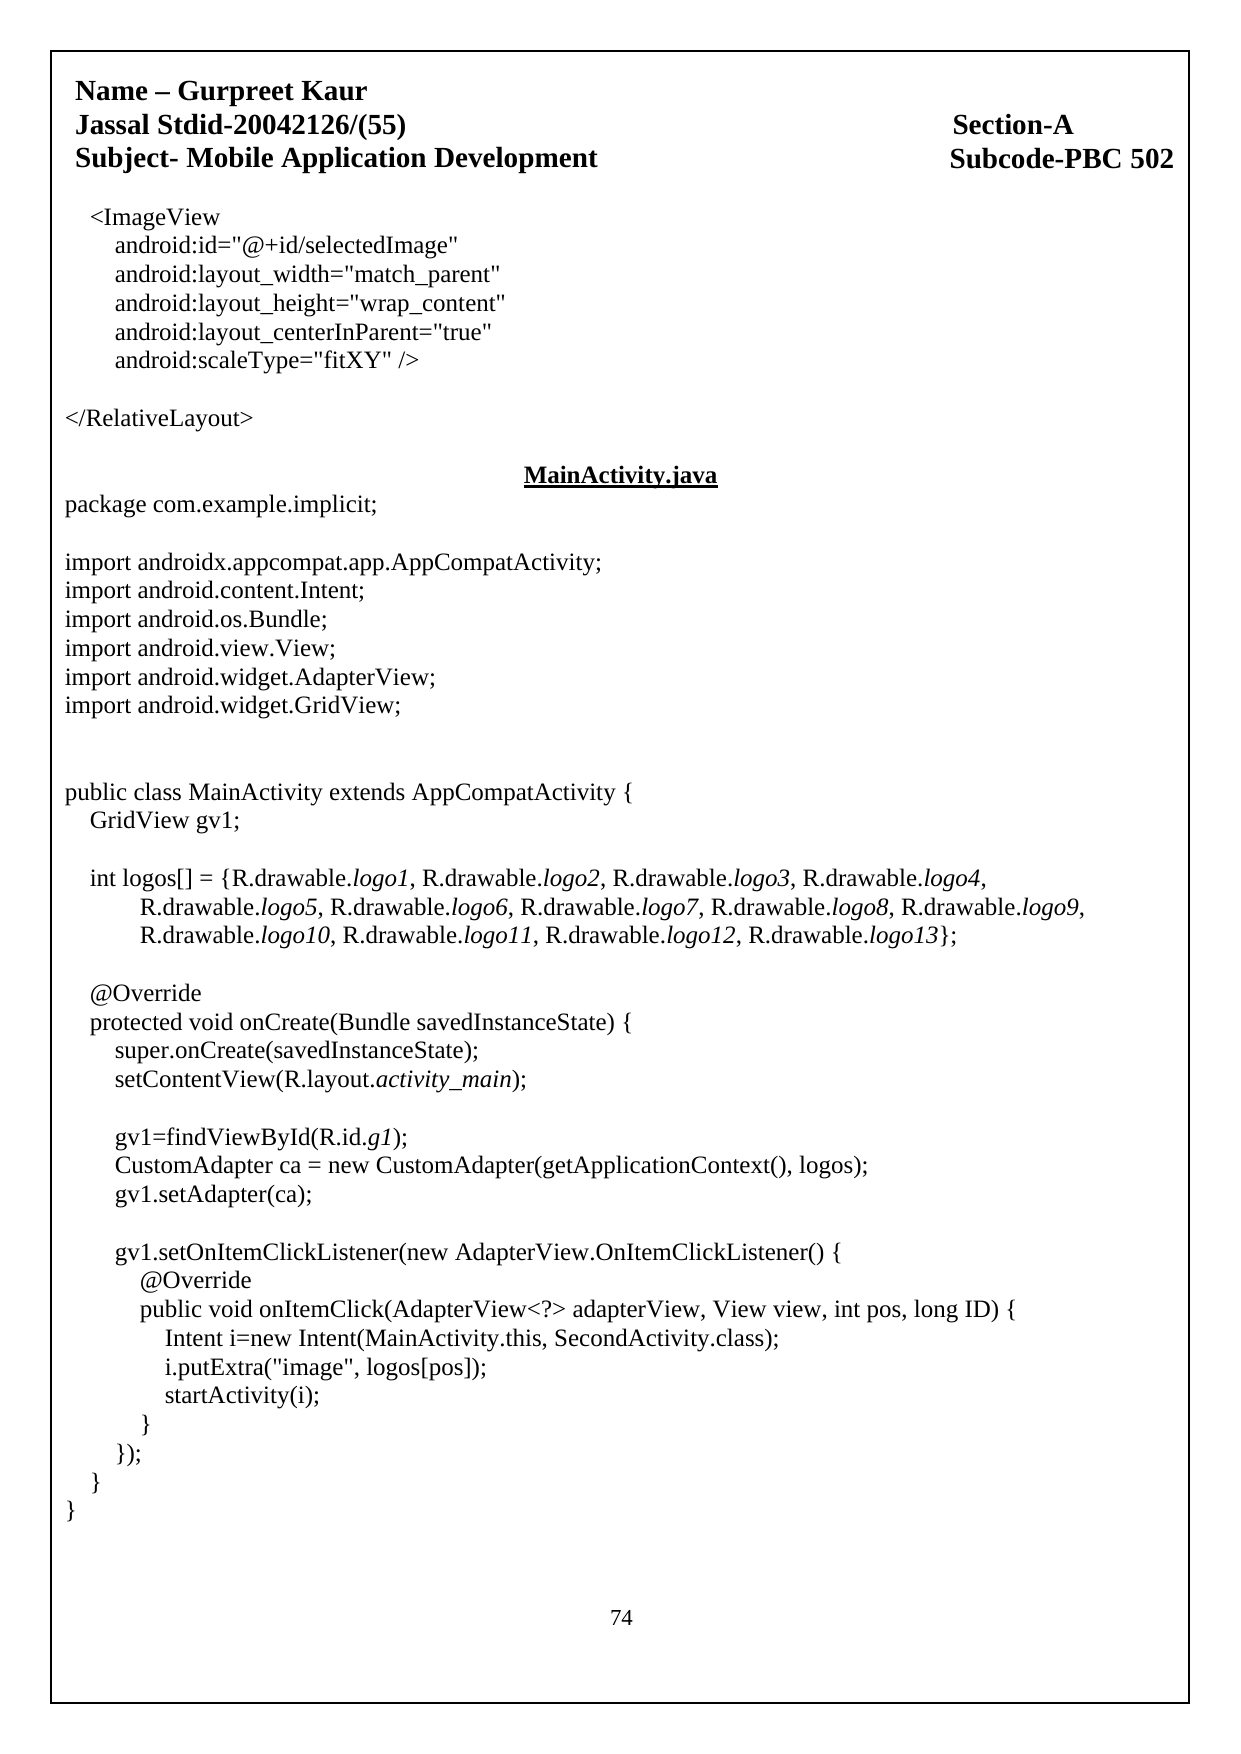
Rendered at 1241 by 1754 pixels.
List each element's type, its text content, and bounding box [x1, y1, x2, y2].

text package com.example.implicit; import androidx.appcompat.app.AppCompatActivity; import android.content.Intent; import android.os.Bundle; import android.view.View; import android.widget.AdapterView; import android.widget.GridView; public class MainActivity extends AppCompatActivity { GridView gv1; int logos[] = {R.drawable.logo1, R.drawable.logo2, R.drawable.logo3, R.drawable.logo4, R.drawable.logo5, R.drawable.logo6, R.drawable.logo7, R.drawable.logo8, R.drawable.logo9, R.drawable.logo10, R.drawable.logo11, R.drawable.logo12, R.drawable.logo13}; @Override protected void onCreate(Bundle savedInstanceState) { super.onCreate(savedInstanceState); setContentView(R.layout.activity_main); gv1=findViewById(R.id.g1); CustomAdapter ca = new CustomAdapter(getApplicationContext(), logos); gv1.setAdapter(ca); gv1.setOnItemClickListener(new AdapterView.OnItemClickListener() { @Override public void onItemClick(AdapterView<?> adapterView, View view, int pos, long ID) { Intent i=new Intent(MainActivity.this, SecondActivity.class); i.putExtra("image", logos[pos]); startActivity(i); } }); } } [64, 489, 1178, 1524]
subtitle MainActivity.java [64, 460, 1176, 489]
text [64, 173, 1178, 432]
